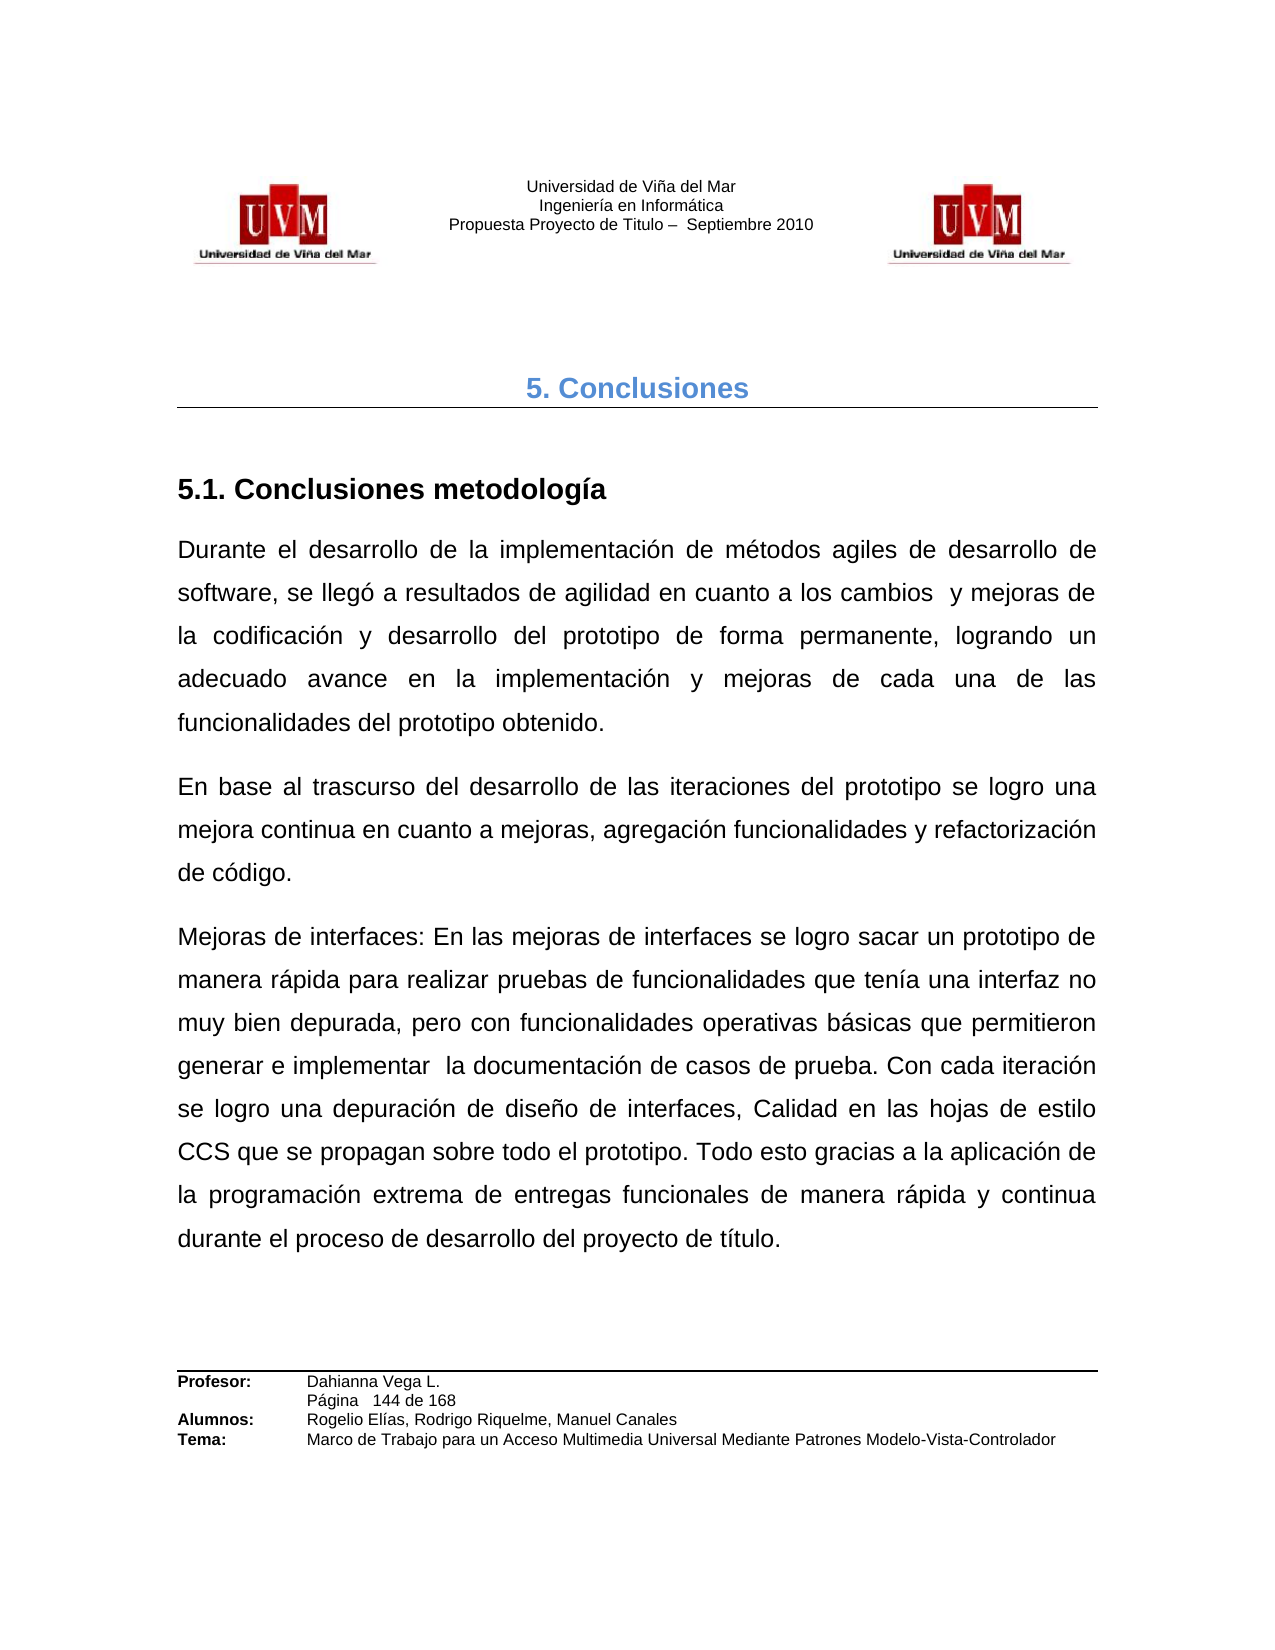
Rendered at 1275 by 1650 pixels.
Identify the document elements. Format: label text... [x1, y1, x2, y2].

picture [177, 176, 390, 267]
title 5. Conclusiones [177, 371, 1098, 407]
subtitle 5.1. Conclusiones metodología [177, 472, 1098, 506]
text Mejoras de interfaces: En las mejoras de interfaces se logro sacar un prototipo de manera rápida para realizar pruebas de funcionalidades que tenía una interfaz no muy bien depurada, pero con funcionalidades operativas básicas que permitieron generar e implementar la documentación de casos de prueba. Con cada iteración se logro una depuración de diseño de interfaces, Calidad en las hojas de estilo CCS que se propagan sobre todo el prototipo. Todo esto gracias a la aplicación de la programación extrema de entregas funcionales de manera rápida y continua durante el proceso de desarrollo del proyecto de título. [177, 922, 1098, 1252]
text En base al trascurso del desarrollo de las iteraciones del prototipo se logro una mejora continua en cuanto a mejoras, agregación funcionalidades y refactorización de código. [177, 772, 1098, 887]
picture [871, 176, 1084, 267]
text Durante el desarrollo de la implementación de métodos agiles de desarrollo de software, se llegó a resultados de agilidad en cuanto a los cambios y mejoras de la codificación y desarrollo del prototipo de forma permanente, logrando un adecuado avance en la implementación y mejoras de cada una de las funcionalidades del prototipo obtenido. [177, 535, 1098, 736]
